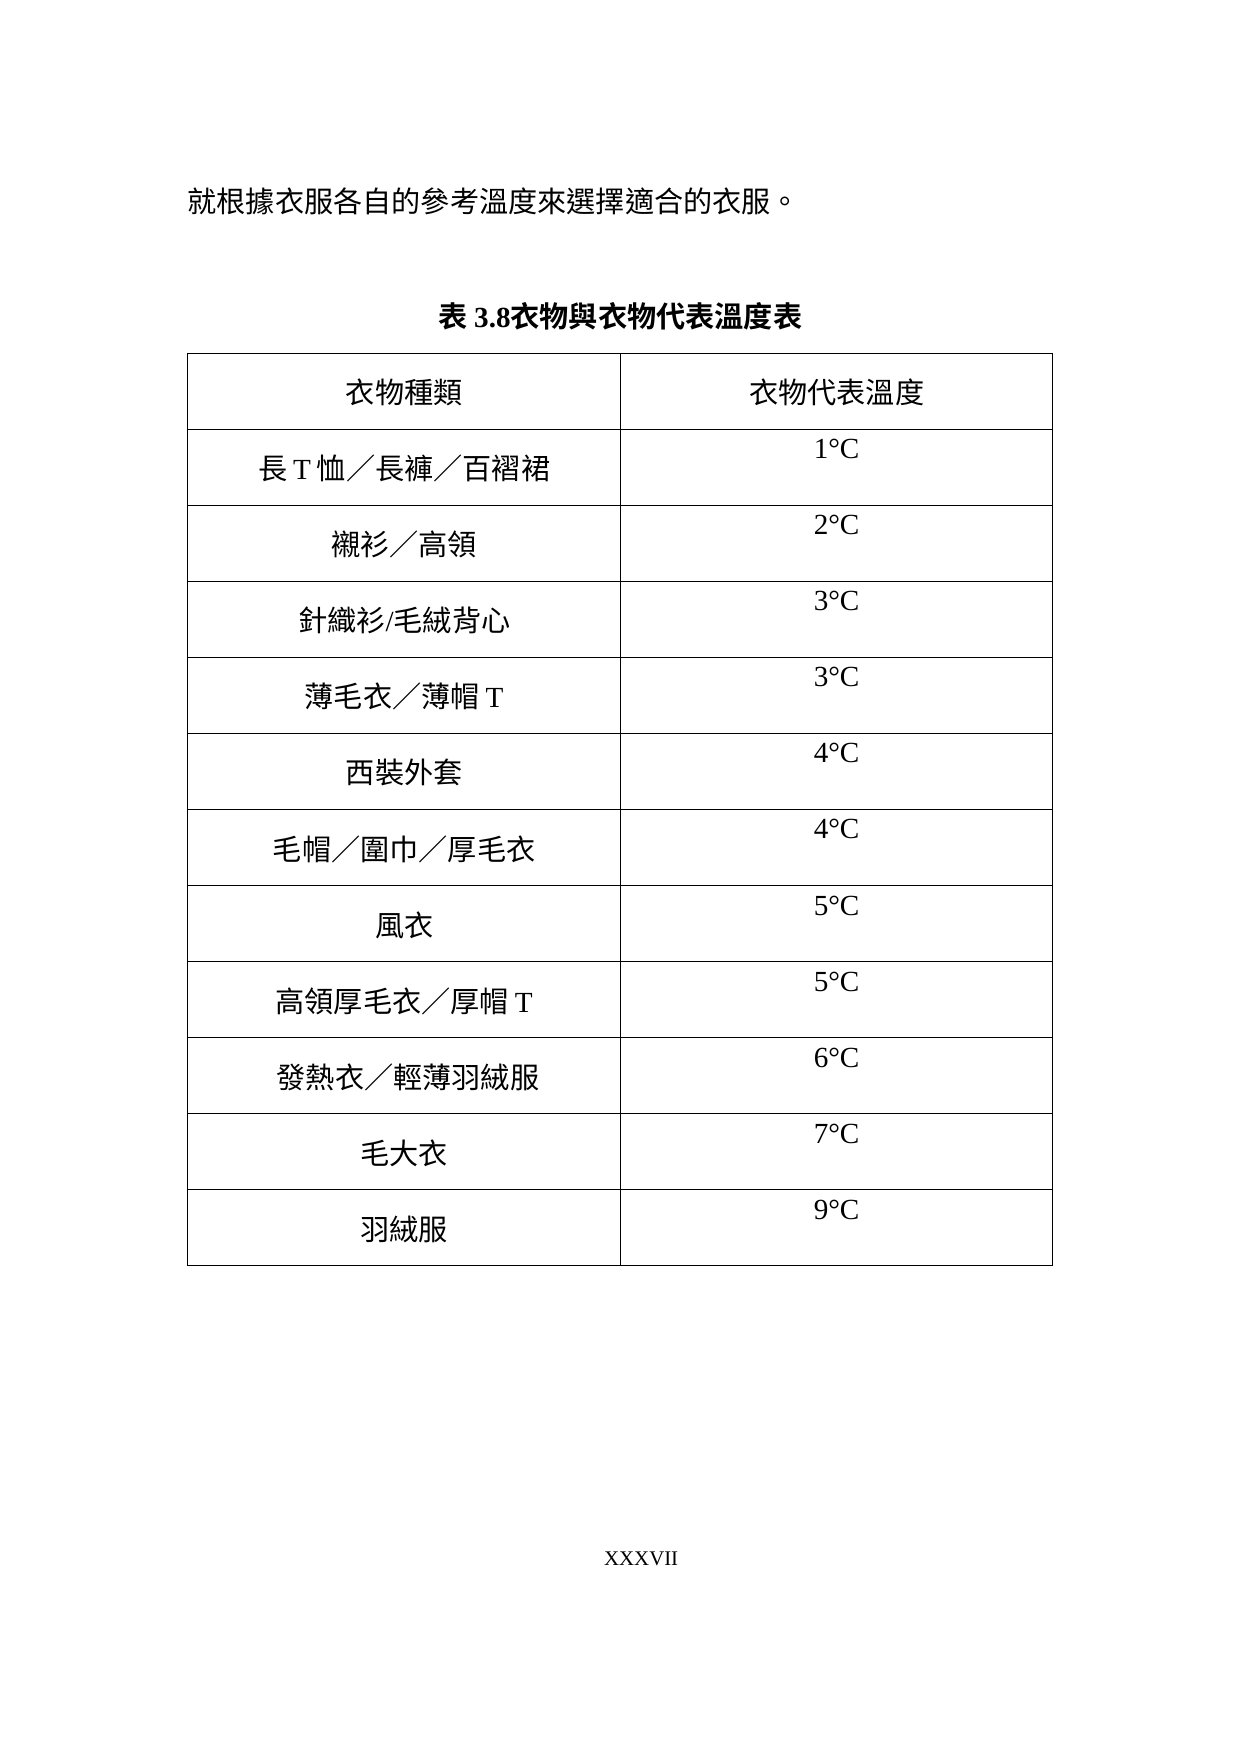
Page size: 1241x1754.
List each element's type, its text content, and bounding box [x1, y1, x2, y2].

table_cell 5°C [621, 962, 1052, 1037]
table_cell 薄毛衣／薄帽T [188, 658, 620, 733]
table_cell 2°C [621, 506, 1052, 581]
table_cell 4°C [621, 810, 1052, 885]
table_cell 4°C [621, 734, 1052, 809]
table_cell 針織衫/毛絨背心 [188, 582, 620, 657]
table_cell 3°C [621, 582, 1052, 657]
table_cell 發熱衣／輕薄羽絨服 [188, 1038, 620, 1113]
table_cell 羽絨服 [188, 1190, 620, 1265]
table_cell 6°C [621, 1038, 1052, 1113]
table_cell 9°C [621, 1190, 1052, 1265]
table_cell 襯衫／高領 [188, 506, 620, 581]
table_cell 長T恤／長褲／百褶裙 [188, 430, 620, 504]
table_cell 3°C [621, 658, 1052, 733]
text 表 3.8衣物與衣物代表溫度表 [187, 277, 1053, 352]
table_cell 5°C [621, 886, 1052, 961]
table_cell 毛大衣 [188, 1114, 620, 1189]
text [187, 163, 1053, 238]
table_cell 西裝外套 [188, 734, 620, 809]
table_cell 7°C [621, 1114, 1052, 1189]
table_cell 毛帽／圍巾／厚毛衣 [188, 810, 620, 885]
table_cell 1°C [621, 430, 1052, 504]
table_header 衣物代表溫度 [621, 354, 1052, 428]
table_cell 高領厚毛衣／厚帽T [188, 962, 620, 1037]
table_cell 風衣 [188, 886, 620, 961]
table_header 衣物種類 [188, 354, 620, 428]
